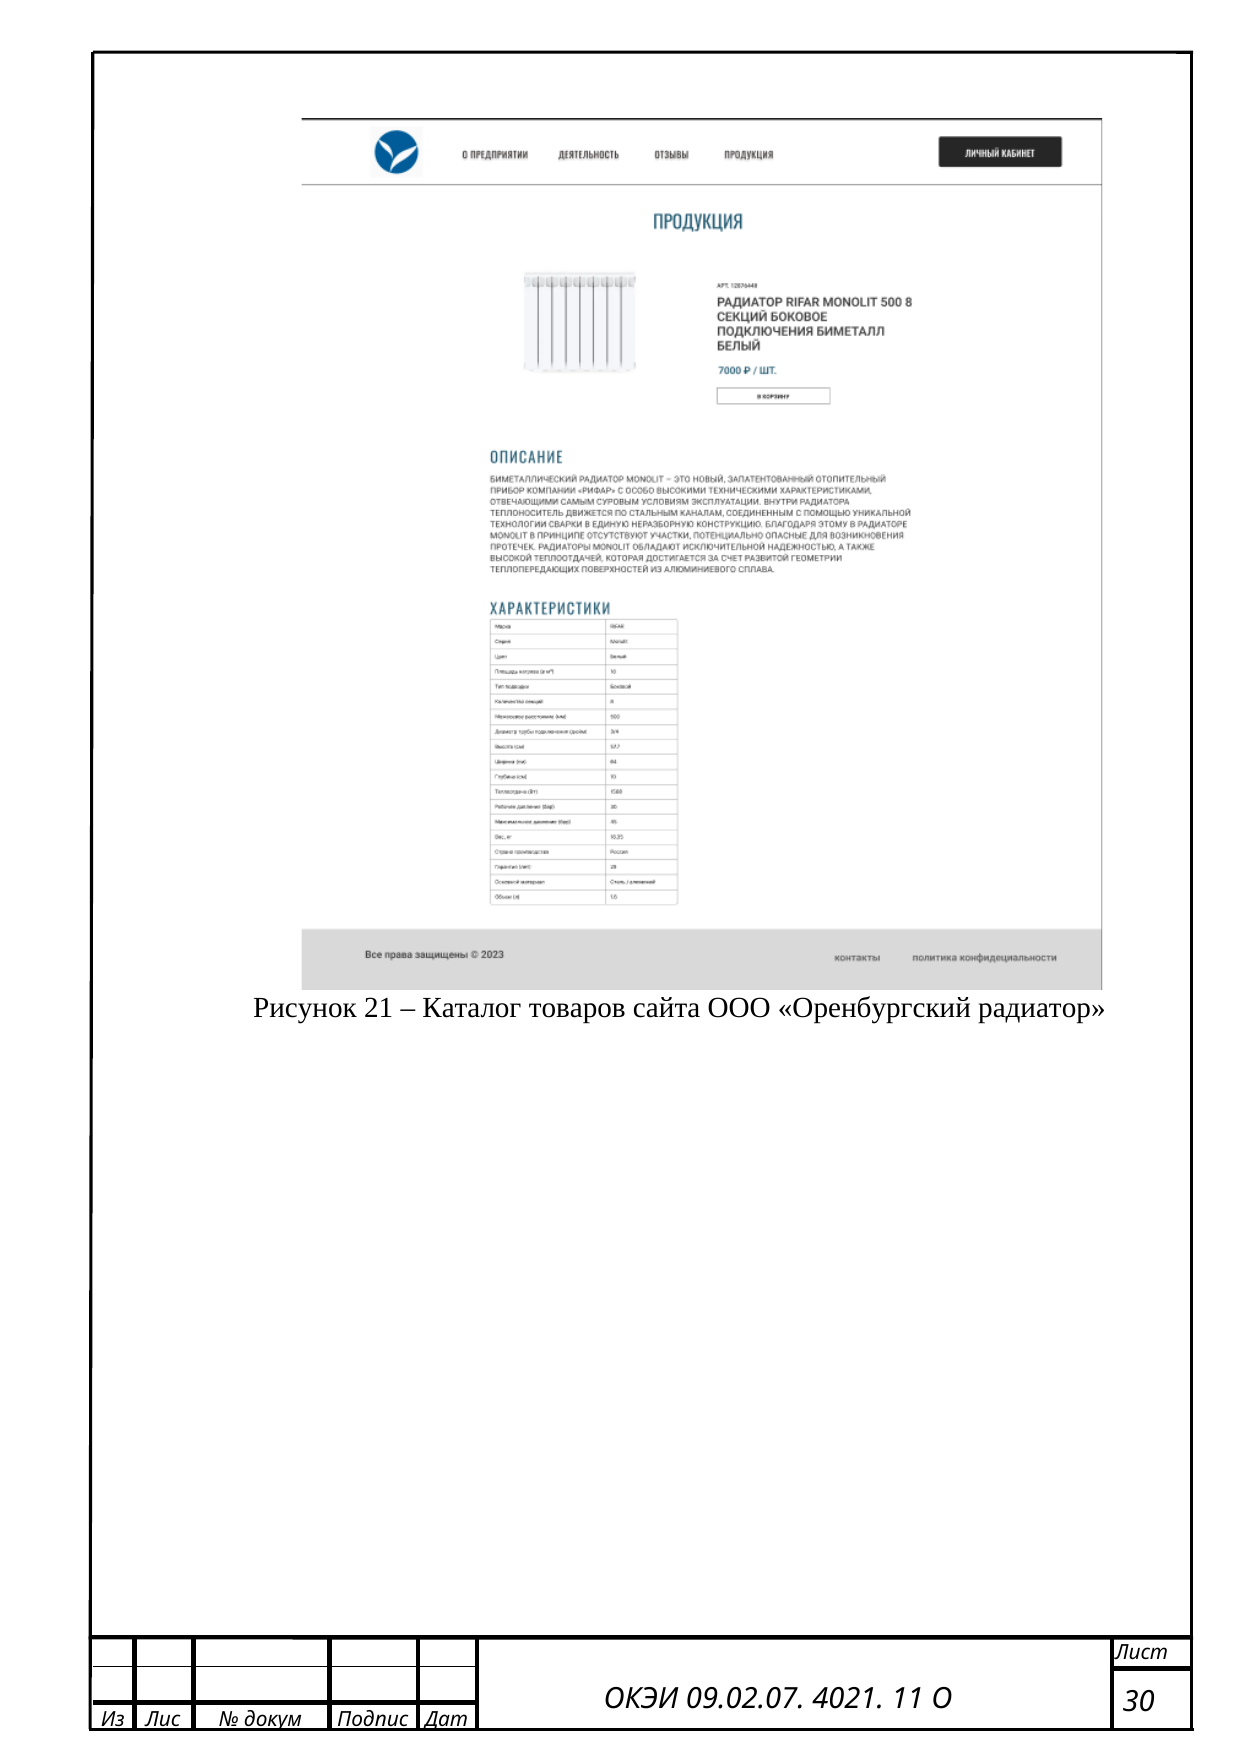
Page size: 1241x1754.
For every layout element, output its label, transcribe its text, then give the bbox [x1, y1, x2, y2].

text Рисунок 21 – Каталог товаров сайта ООО «Оренбургский радиатор» [179, 990, 1149, 1023]
picture [301, 118, 1103, 990]
